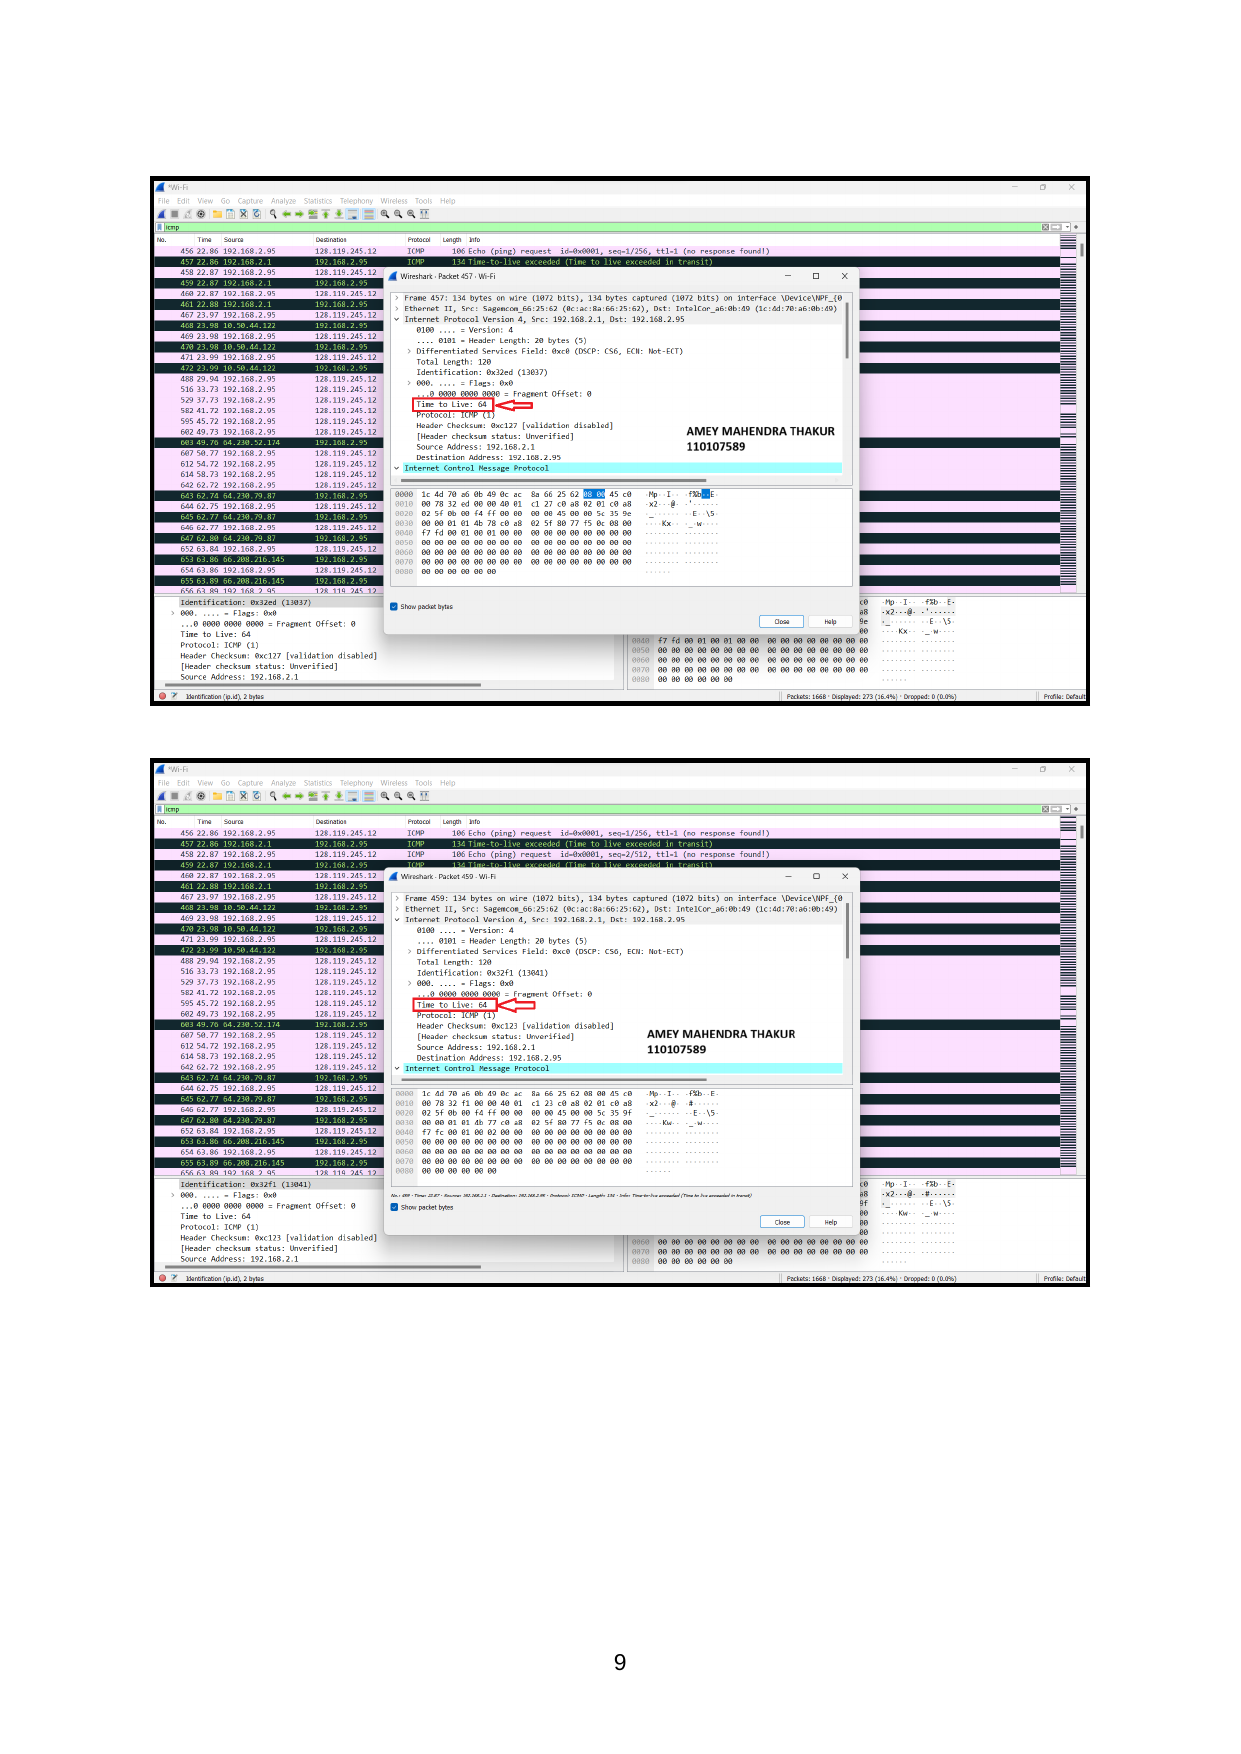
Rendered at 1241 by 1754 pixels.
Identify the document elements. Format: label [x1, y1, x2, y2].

picture [154, 763, 1086, 1283]
picture [154, 181, 1086, 701]
